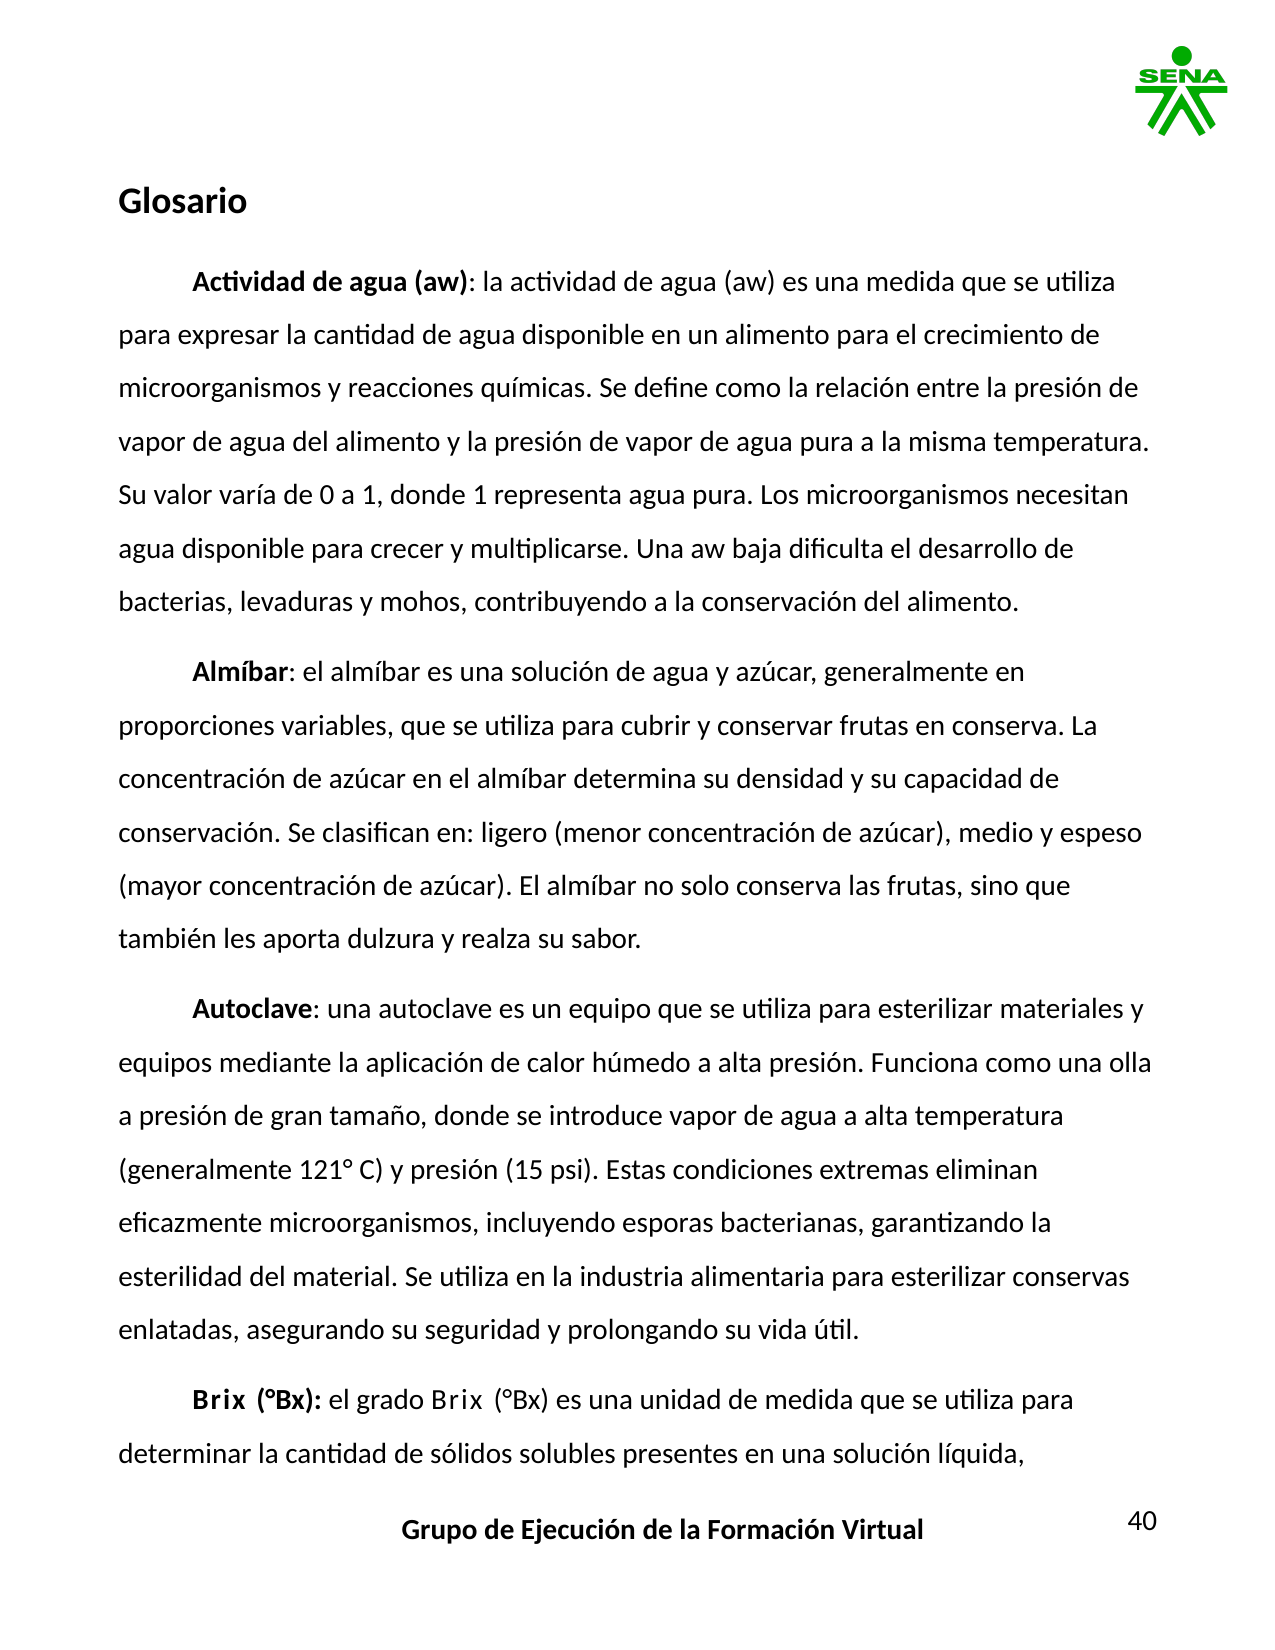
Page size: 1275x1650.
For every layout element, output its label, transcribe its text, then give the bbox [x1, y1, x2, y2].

text Autoclave: una autoclave es un equipo que se utiliza para esterilizar materiales y equipos mediante la aplicación de calor húmedo a alta presión. Funciona como una olla a presión de gran tamaño, donde se introduce vapor de agua a alta temperatura (generalmente 121° C) y presión (15 psi). Estas condiciones extremas eliminan eficazmente microorganismos, incluyendo esporas bacterianas, garantizando la esterilidad del material. Se utiliza en la industria alimentaria para esterilizar conservas enlatadas, asegurando su seguridad y prolongando su vida útil. [118, 991, 1157, 1347]
picture [1135, 46, 1228, 136]
text Glosario [118, 177, 1157, 223]
text Almíbar: el almíbar es una solución de agua y azúcar, generalmente en proporciones variables, que se utiliza para cubrir y conservar frutas en conserva. La concentración de azúcar en el almíbar determina su densidad y su capacidad de conservación. Se clasifican en: ligero (menor concentración de azúcar), medio y espeso (mayor concentración de azúcar). El almíbar no solo conserva las frutas, sino que también les aporta dulzura y realza su sabor. [118, 653, 1157, 956]
text Actividad de agua (aw): la actividad de agua (aw) es una medida que se utiliza para expresar la cantidad de agua disponible en un alimento para el crecimiento de microorganismos y reacciones químicas. Se define como la relación entre la presión de vapor de agua del alimento y la presión de vapor de agua pura a la misma temperatura. Su valor varía de 0 a 1, donde 1 representa agua pura. Los microorganismos necesitan agua disponible para crecer y multiplicarse. Una aw baja dificulta el desarrollo de bacterias, levaduras y mohos, contribuyendo a la conservación del alimento. [118, 263, 1157, 619]
